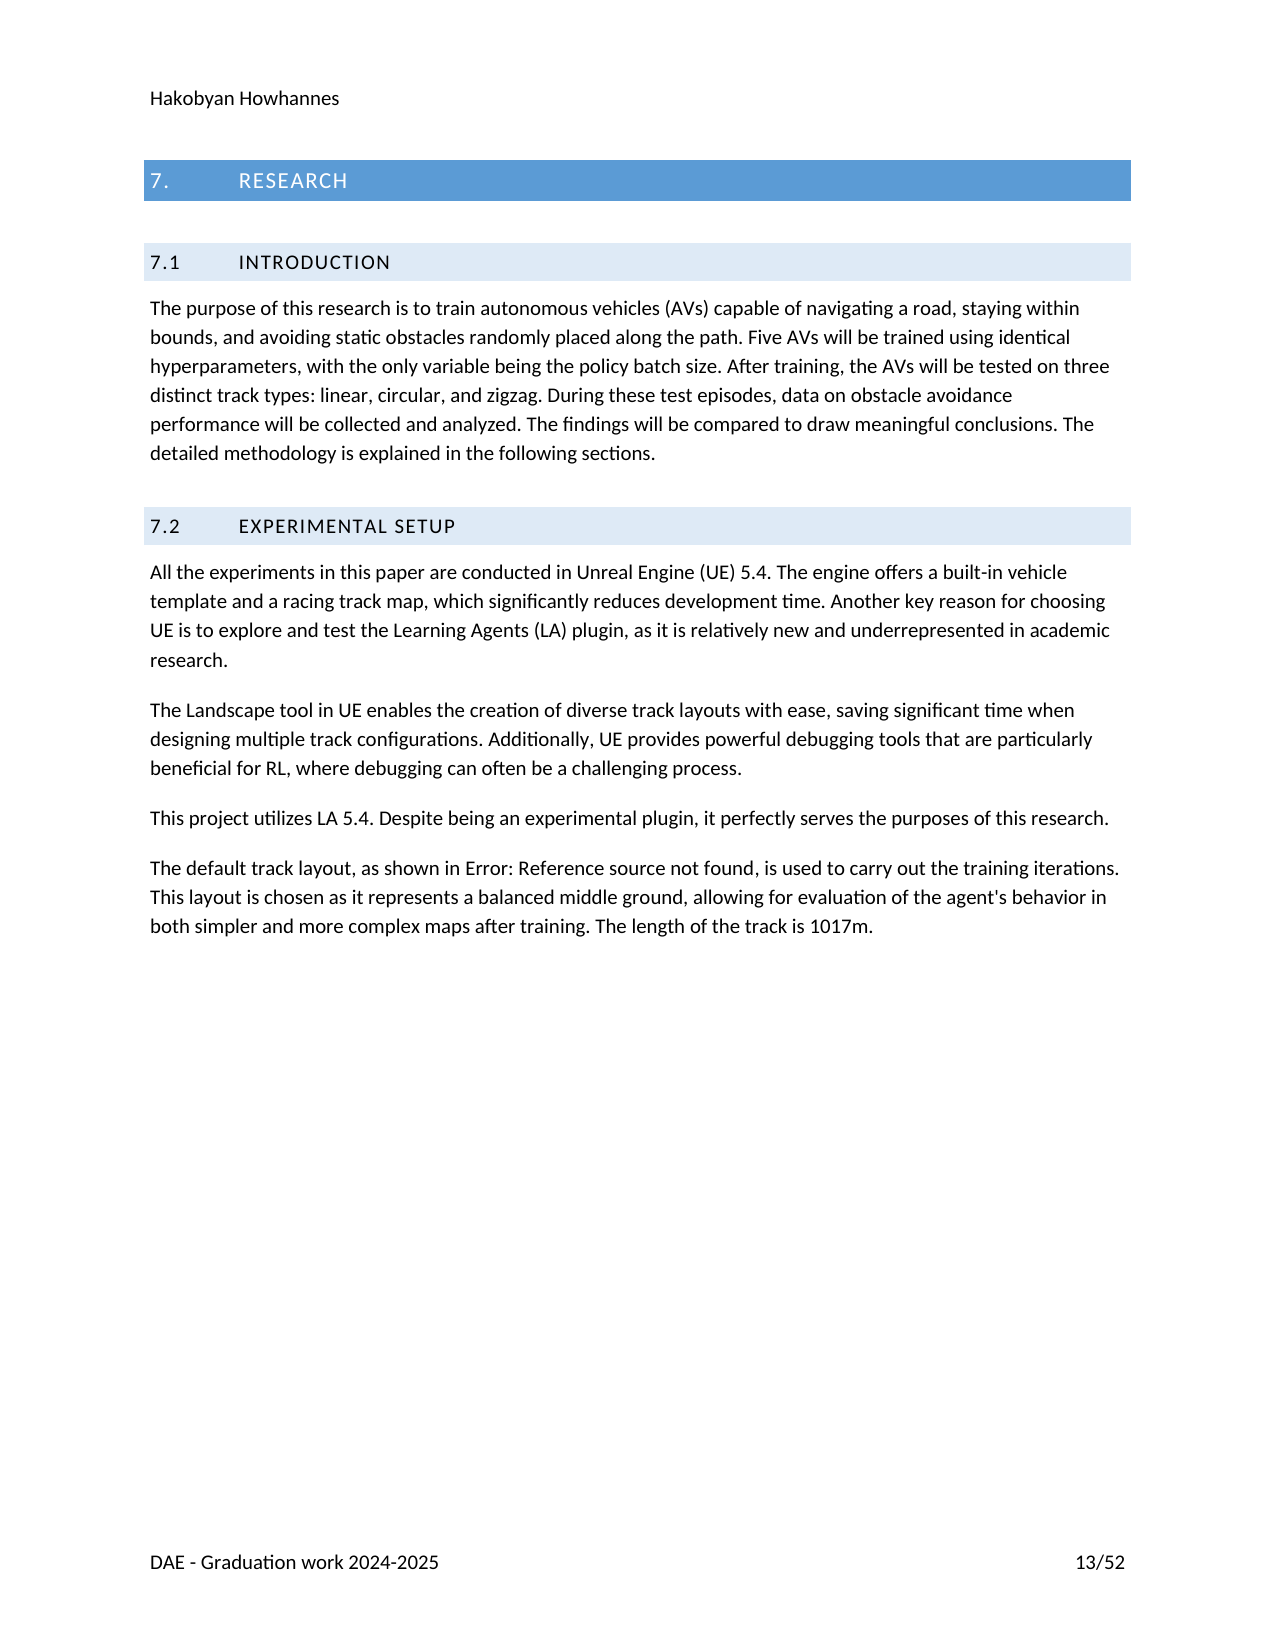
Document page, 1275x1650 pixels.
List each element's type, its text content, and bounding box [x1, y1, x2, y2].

subtitle Introduction [150, 249, 1125, 274]
text All the experiments in this paper are conducted in Unreal Engine (UE) 5.4. The engine offers a built-in vehicle template and a racing track map, which significantly reduces development time. Another key reason for choosing UE is to explore and test the Learning Agents (LA) plugin, as it is relatively new and underrepresented in academic research. [150, 559, 1125, 672]
text This project utilizes LA 5.4. Despite being an experimental plugin, it perfectly serves the purposes of this research. [150, 805, 1125, 831]
subtitle Research [150, 167, 1125, 195]
text The Landscape tool in UE enables the creation of diverse track layouts with ease, saving significant time when designing multiple track configurations. Additionally, UE provides powerful debugging tools that are particularly beneficial for RL, where debugging can often be a challenging process. [150, 697, 1125, 781]
subtitle Experimental Setup [150, 514, 1125, 539]
text The purpose of this research is to train autonomous vehicles (AVs) capable of navigating a road, staying within bounds, and avoiding static obstacles randomly placed along the path. Five AVs will be trained using identical hyperparameters, with the only variable being the policy batch size. After training, the AVs will be tested on three distinct track types: linear, circular, and zigzag. During these test episodes, data on obstacle avoidance performance will be collected and analyzed. The findings will be compared to draw meaningful conclusions. The detailed methodology is explained in the following sections. [150, 295, 1125, 466]
